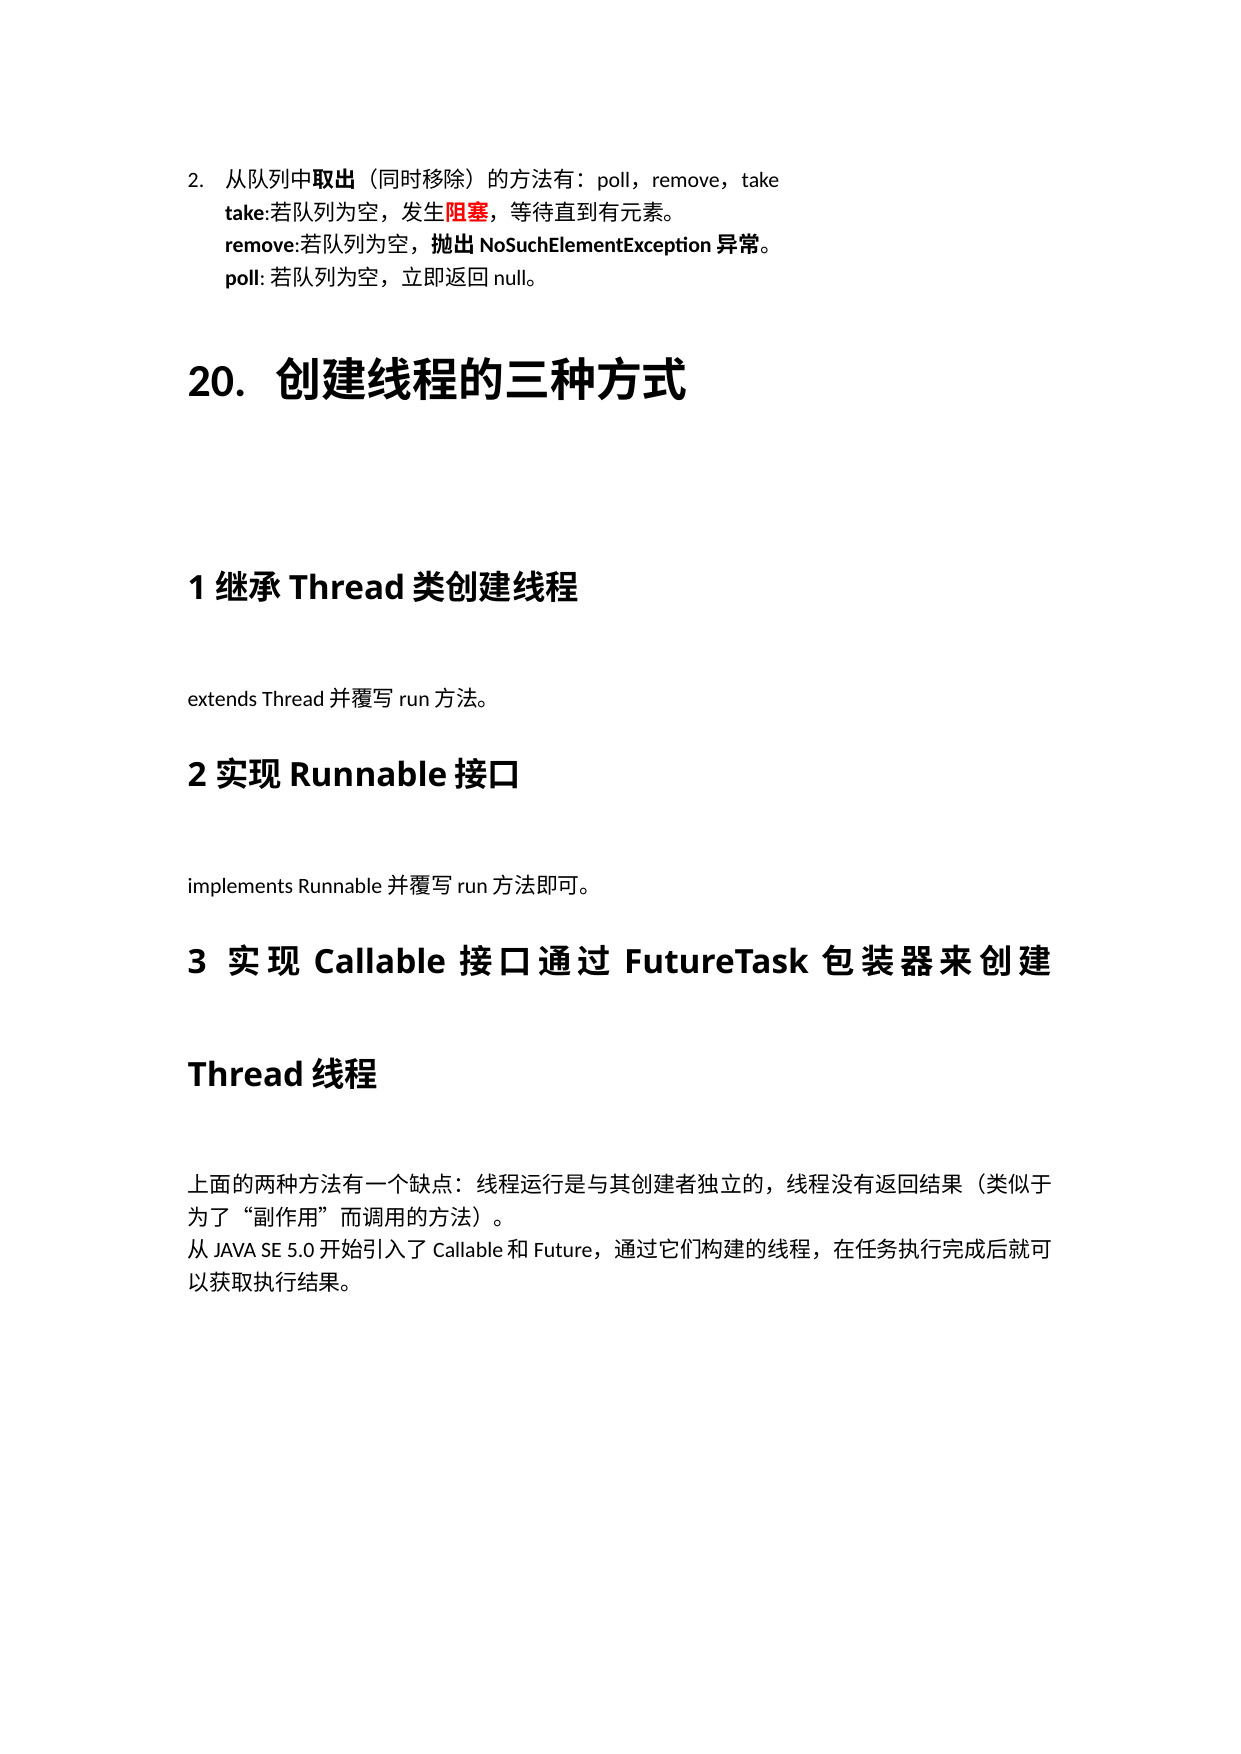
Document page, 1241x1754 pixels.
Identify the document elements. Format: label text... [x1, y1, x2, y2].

subtitle 1 继承Thread类创建线程 [187, 553, 1053, 618]
subtitle 3 实现Callable接口通过FutureTask包装器来创建Thread线程 [187, 927, 1053, 1104]
list poll: 若队列为空，立即返回null。 [225, 259, 1053, 292]
text 从JAVA SE 5.0开始引入了Callable和Future，通过它们构建的线程，在任务执行完成后就可以获取执行结果。 [187, 1232, 1053, 1297]
text extends Thread并覆写run方法。 [187, 680, 1053, 713]
subtitle 2 实现Runnable接口 [187, 740, 1053, 805]
subtitle 创建线程的三种方式 [187, 327, 1053, 425]
list take:若队列为空，发生阻塞，等待直到有元素。 [225, 194, 1053, 227]
text implements Runnable 并覆写run方法即可。 [187, 867, 1053, 900]
text 上面的两种方法有一个缺点：线程运行是与其创建者独立的，线程没有返回结果（类似于为了“副作用”而调用的方法）。 [187, 1167, 1053, 1232]
list 从队列中取出（同时移除）的方法有：poll，remove，take [187, 162, 1053, 194]
list remove:若队列为空，抛出NoSuchElementException异常。 [225, 227, 1053, 259]
